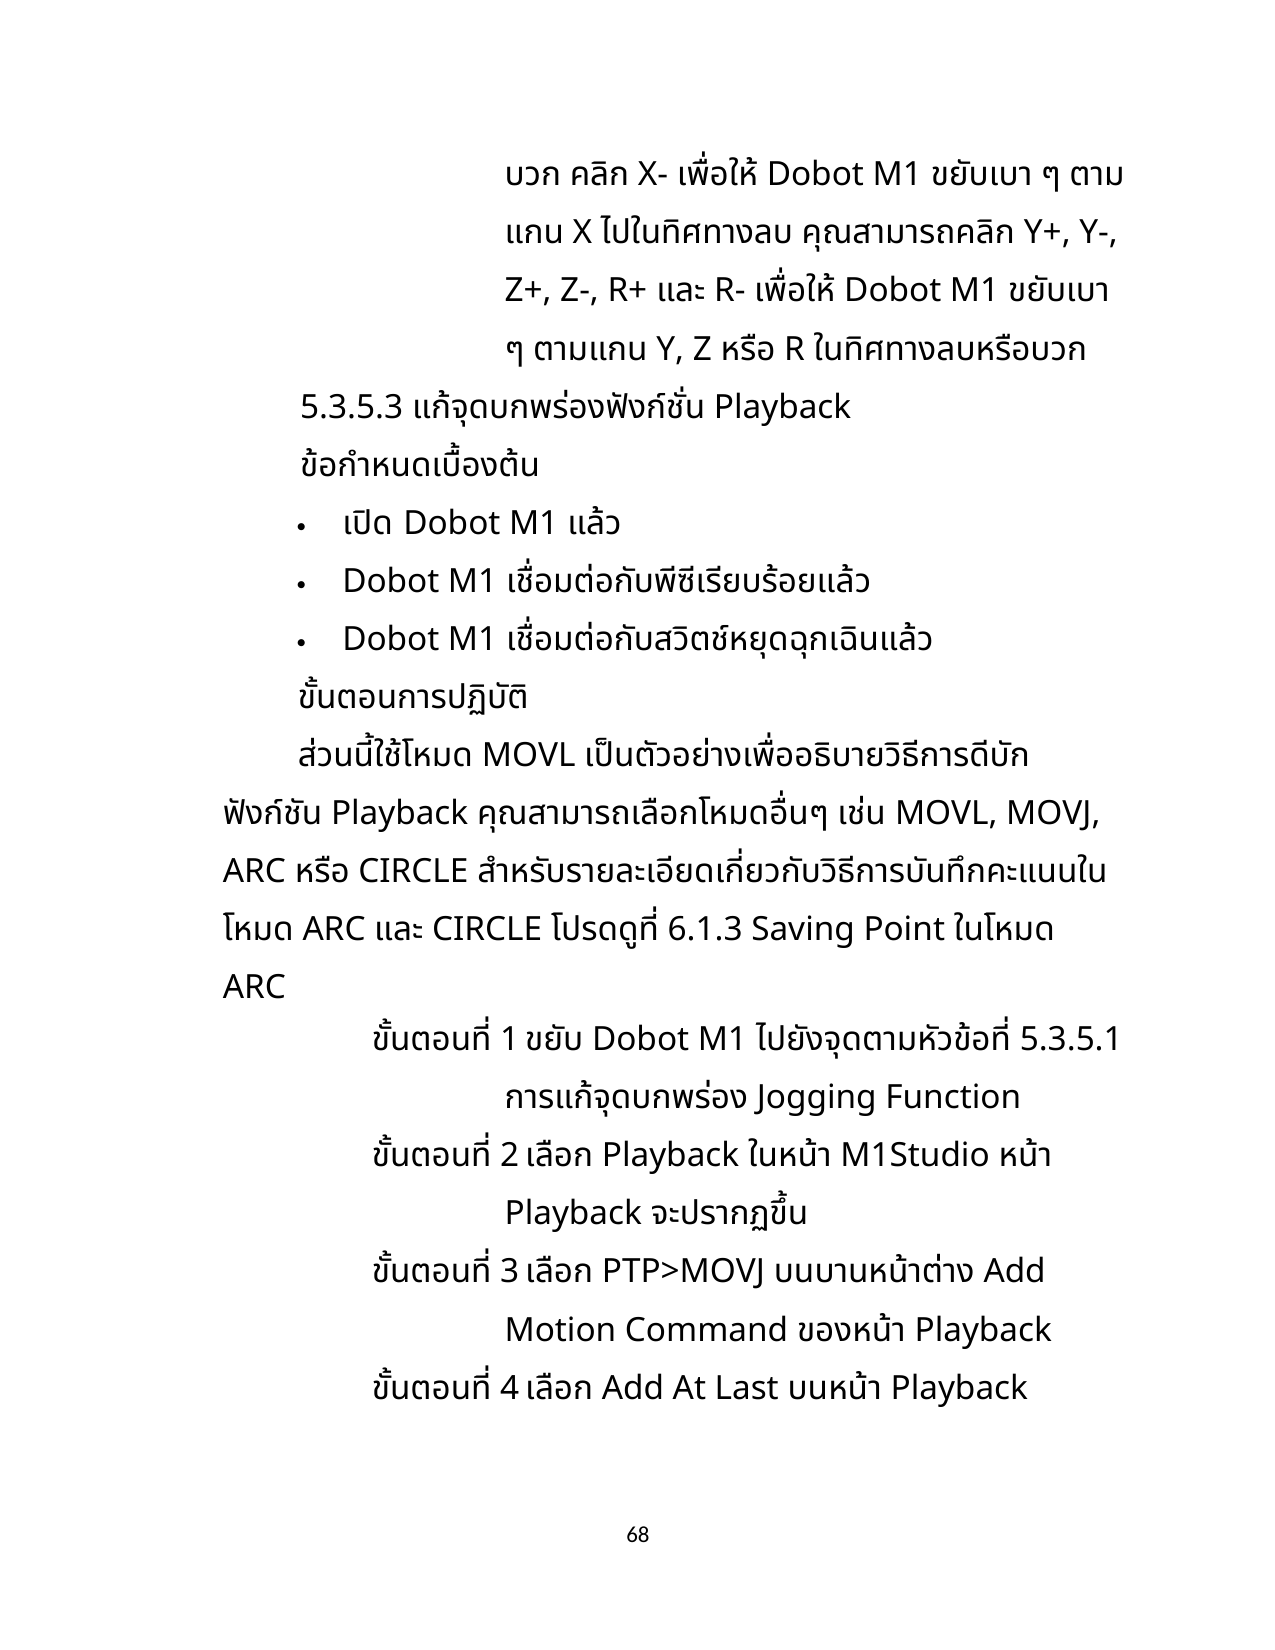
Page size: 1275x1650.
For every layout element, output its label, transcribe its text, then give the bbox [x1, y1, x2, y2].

text ข้อกำหนดเบื้องต้น [225, 441, 1125, 491]
subtitle ขั้นตอนการปฏิบัติ [223, 673, 1125, 723]
text ขั้นตอนที่ 3 เลือก PTP>MOVJ บนบานหน้าต่าง Add Motion Command ของหน้า Playback [372, 1247, 1125, 1356]
list Dobot M1 เชื่อมต่อกับพีซีเรียบร้อยแล้ว [298, 557, 1125, 607]
subtitle ส่วนนี้ใช้โหมด MOVL เป็นตัวอย่างเพื่ออธิบายวิธีการดีบักฟังก์ชัน Playback คุณสามารถเลือกโหมดอื่นๆ เช่น MOVL, MOVJ, ARC หรือ CIRCLE สำหรับรายละเอียดเกี่ยวกับวิธีการบันทึกคะแนนในโหมด ARC และ CIRCLE โปรดดูที่ 6.1.3 Saving Point ในโหมด ARC [223, 731, 1125, 1008]
text ขั้นตอนที่ 4 เลือก Add At Last บนหน้า Playback [372, 1363, 1125, 1414]
list เปิด Dobot M1 แล้ว [298, 498, 1125, 549]
list Dobot M1 เชื่อมต่อกับสวิตช์หยุดฉุกเฉินแล้ว [298, 615, 1125, 665]
text ขั้นตอนที่ 2 เลือก Playback ในหน้า M1Studio หน้า Playback จะปรากฏขึ้น [372, 1131, 1125, 1240]
text ขั้นตอนที่ 1 ขยับ Dobot M1 ไปยังจุดตามหัวข้อที่ 5.3.5.1 การแก้จุดบกพร่อง Jogging Function [372, 1015, 1125, 1123]
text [372, 150, 1125, 375]
text 5.3.5.3 แก้จุดบกพร่องฟังก์ชั่น Playback [225, 382, 1125, 433]
